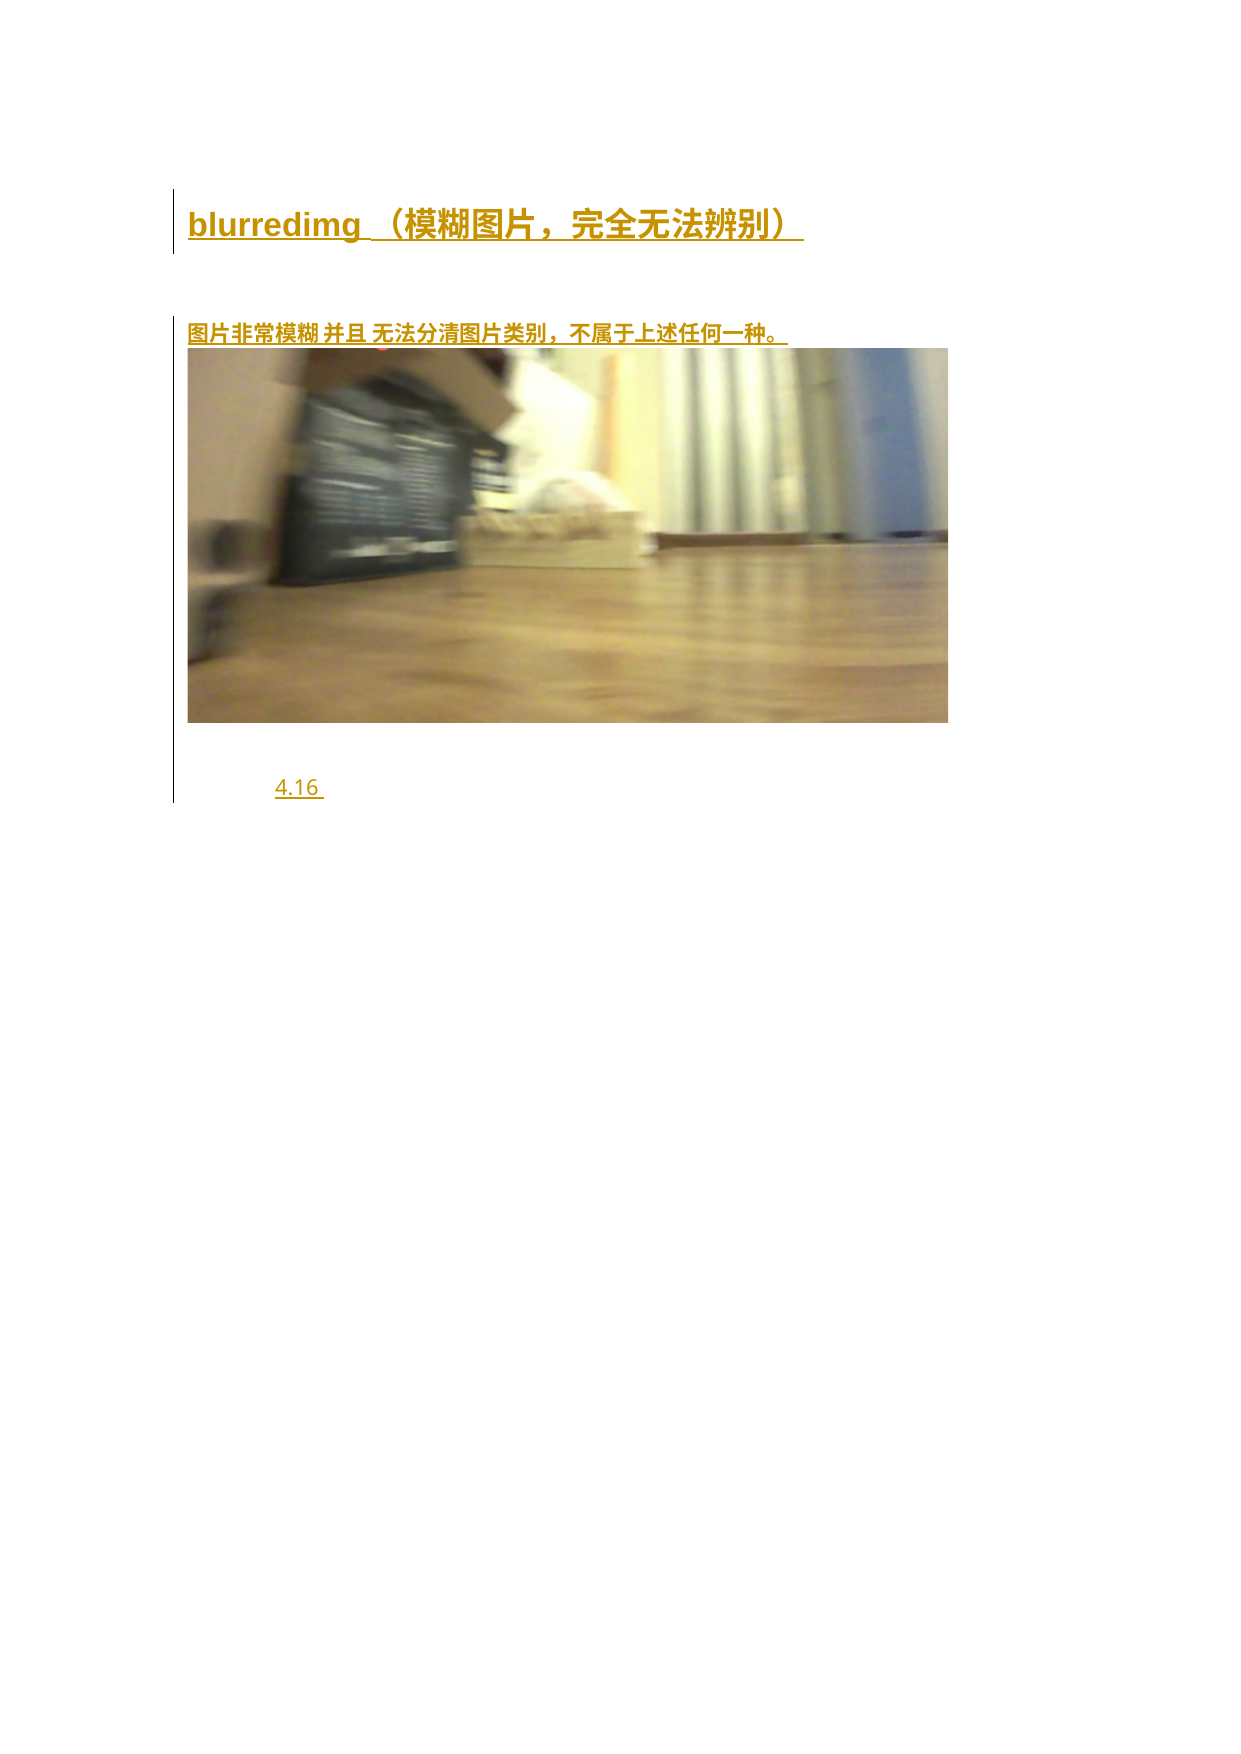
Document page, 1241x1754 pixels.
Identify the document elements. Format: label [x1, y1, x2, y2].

picture [187, 348, 949, 723]
